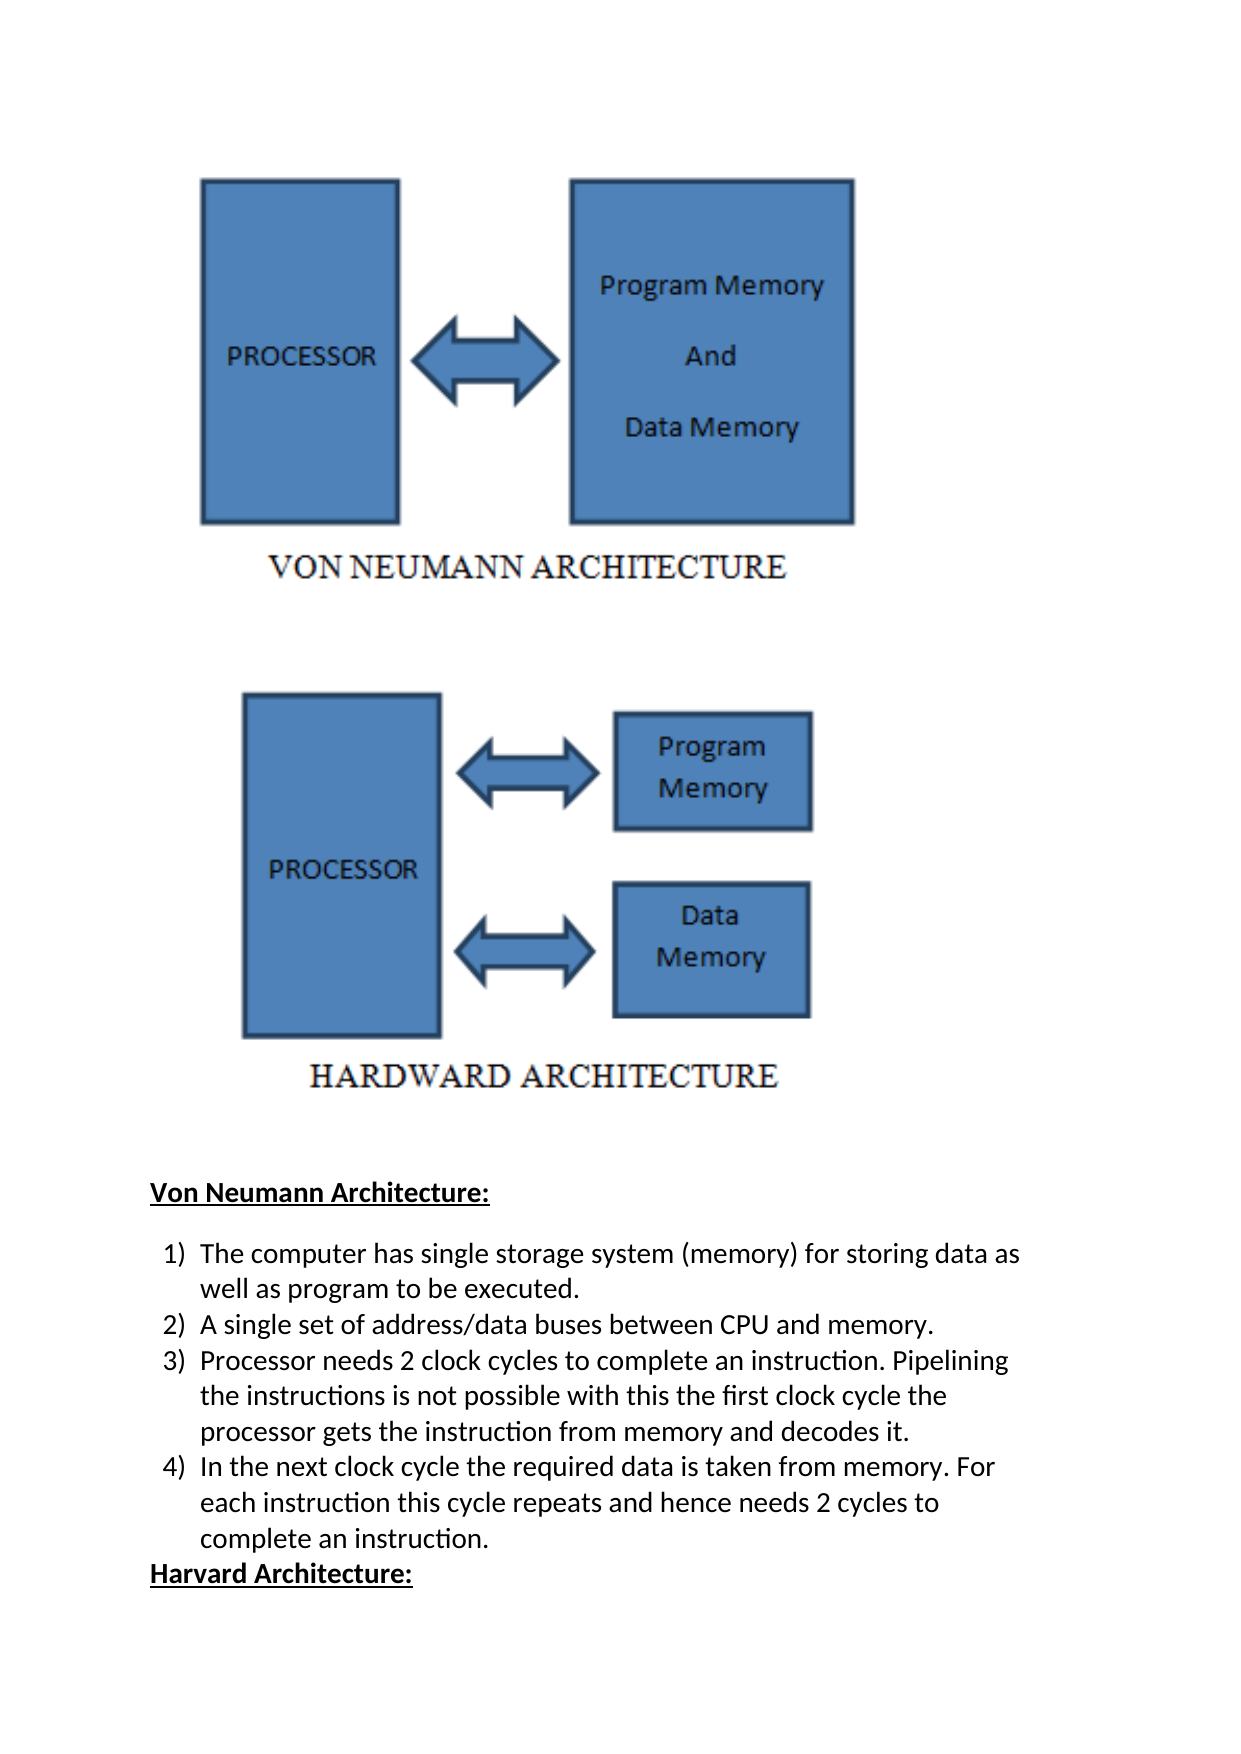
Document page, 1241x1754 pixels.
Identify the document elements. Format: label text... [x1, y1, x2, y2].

list Processor needs 2 clock cycles to complete an instruction. Pipelining the instructions is not possible with this the first clock cycle the processor gets the instruction from memory and decodes it. [162, 1342, 1040, 1448]
text Harvard Architecture: [150, 1555, 1090, 1591]
list In the next clock cycle the required data is taken from memory. For each instruction this cycle repeats and hence needs 2 cycles to complete an instruction. [162, 1448, 1040, 1555]
text Von Neumann Architecture: [150, 1174, 1090, 1210]
picture [150, 150, 942, 1115]
list The computer has single storage system (memory) for storing data as well as program to be executed. [162, 1235, 1040, 1306]
list A single set of address/data buses between CPU and memory. [162, 1306, 1040, 1342]
